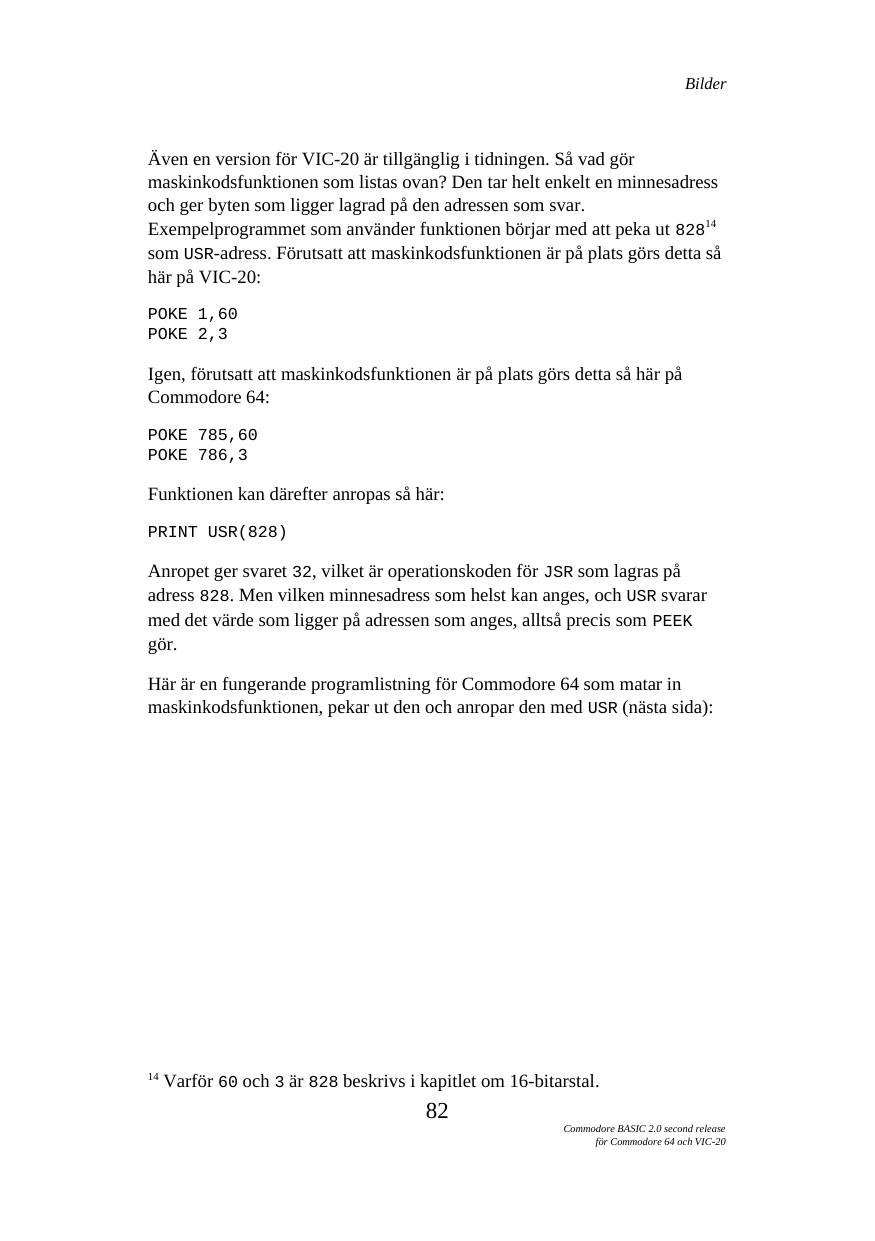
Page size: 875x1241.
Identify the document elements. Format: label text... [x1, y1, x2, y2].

text POKE 785,60 POKE 786,3 [148, 426, 726, 465]
text PRINT USR(828) [148, 523, 726, 542]
text Här är en fungerande programlistning för Commodore 64 som matar in maskinkodsfunktionen, pekar ut den och anropar den med USR (nästa sida): [148, 673, 726, 718]
text Funktionen kan därefter anropas så här: [148, 483, 726, 505]
text POKE 1,60 POKE 2,3 [148, 306, 726, 345]
text Även en version för VIC-20 är tillgänglig i tidningen. Så vad gör maskinkodsfunktionen som listas ovan? Den tar helt enkelt en minnesadress och ger byten som ligger lagrad på den adressen som svar. Exempelprogrammet som använder funktionen börjar med att peka ut 828 som USR-adress. Förutsatt att maskinkodsfunktionen är på plats görs detta så här på VIC-20: [148, 148, 726, 287]
text Igen, förutsatt att maskinkodsfunktionen är på plats görs detta så här på Commodore 64: [148, 363, 726, 408]
text Anropet ger svaret 32, vilket är operationskoden för JSR som lagras på adress 828. Men vilken minnesadress som helst kan anges, och USR svarar med det värde som ligger på adressen som anges, alltså precis som PEEK gör. [148, 560, 726, 654]
